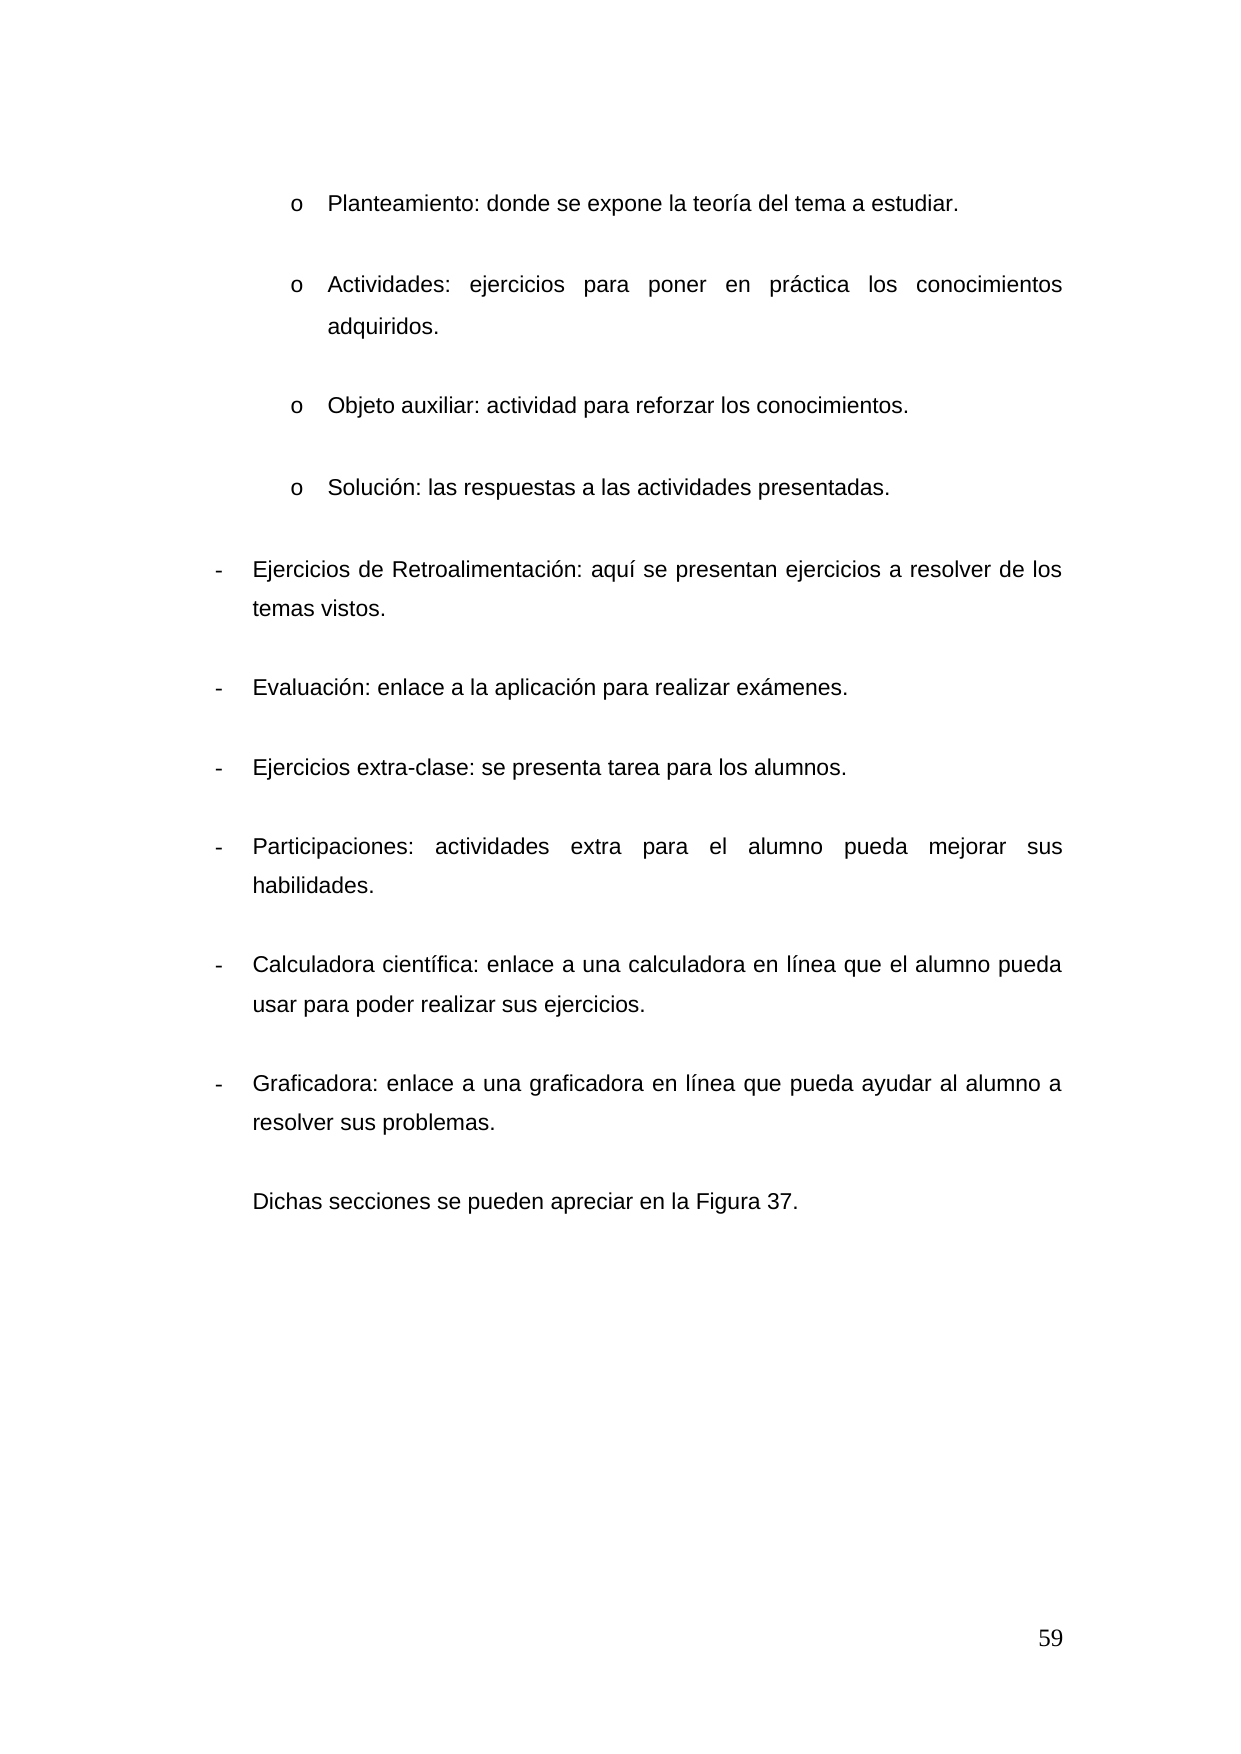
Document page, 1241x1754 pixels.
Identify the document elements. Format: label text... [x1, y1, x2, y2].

list Solución: las respuestas a las actividades presentadas. [290, 474, 1063, 502]
list Ejercicios de Retroalimentación: aquí se presentan ejercicios a resolver de los temas vistos. [215, 556, 1063, 622]
list Objeto auxiliar: actividad para reforzar los conocimientos. [290, 392, 1063, 420]
list Graficadora: enlace a una graficadora en línea que pueda ayudar al alumno a resolver sus problemas. [215, 1070, 1063, 1136]
list Calculadora científica: enlace a una calculadora en línea que el alumno pueda usar para poder realizar sus ejercicios. [215, 951, 1063, 1017]
list Participaciones: actividades extra para el alumno pueda mejorar sus habilidades. [215, 833, 1063, 899]
list Evaluación: enlace a la aplicación para realizar exámenes. [215, 674, 1063, 701]
list Planteamiento: donde se expone la teoría del tema a estudiar. [290, 189, 1063, 218]
list Actividades: ejercicios para poner en práctica los conocimientos adquiridos. [290, 271, 1063, 339]
list Ejercicios extra-clase: se presenta tarea para los alumnos. [215, 753, 1063, 780]
list Dichas secciones se pueden apreciar en la Figura 37. [252, 1188, 1063, 1215]
